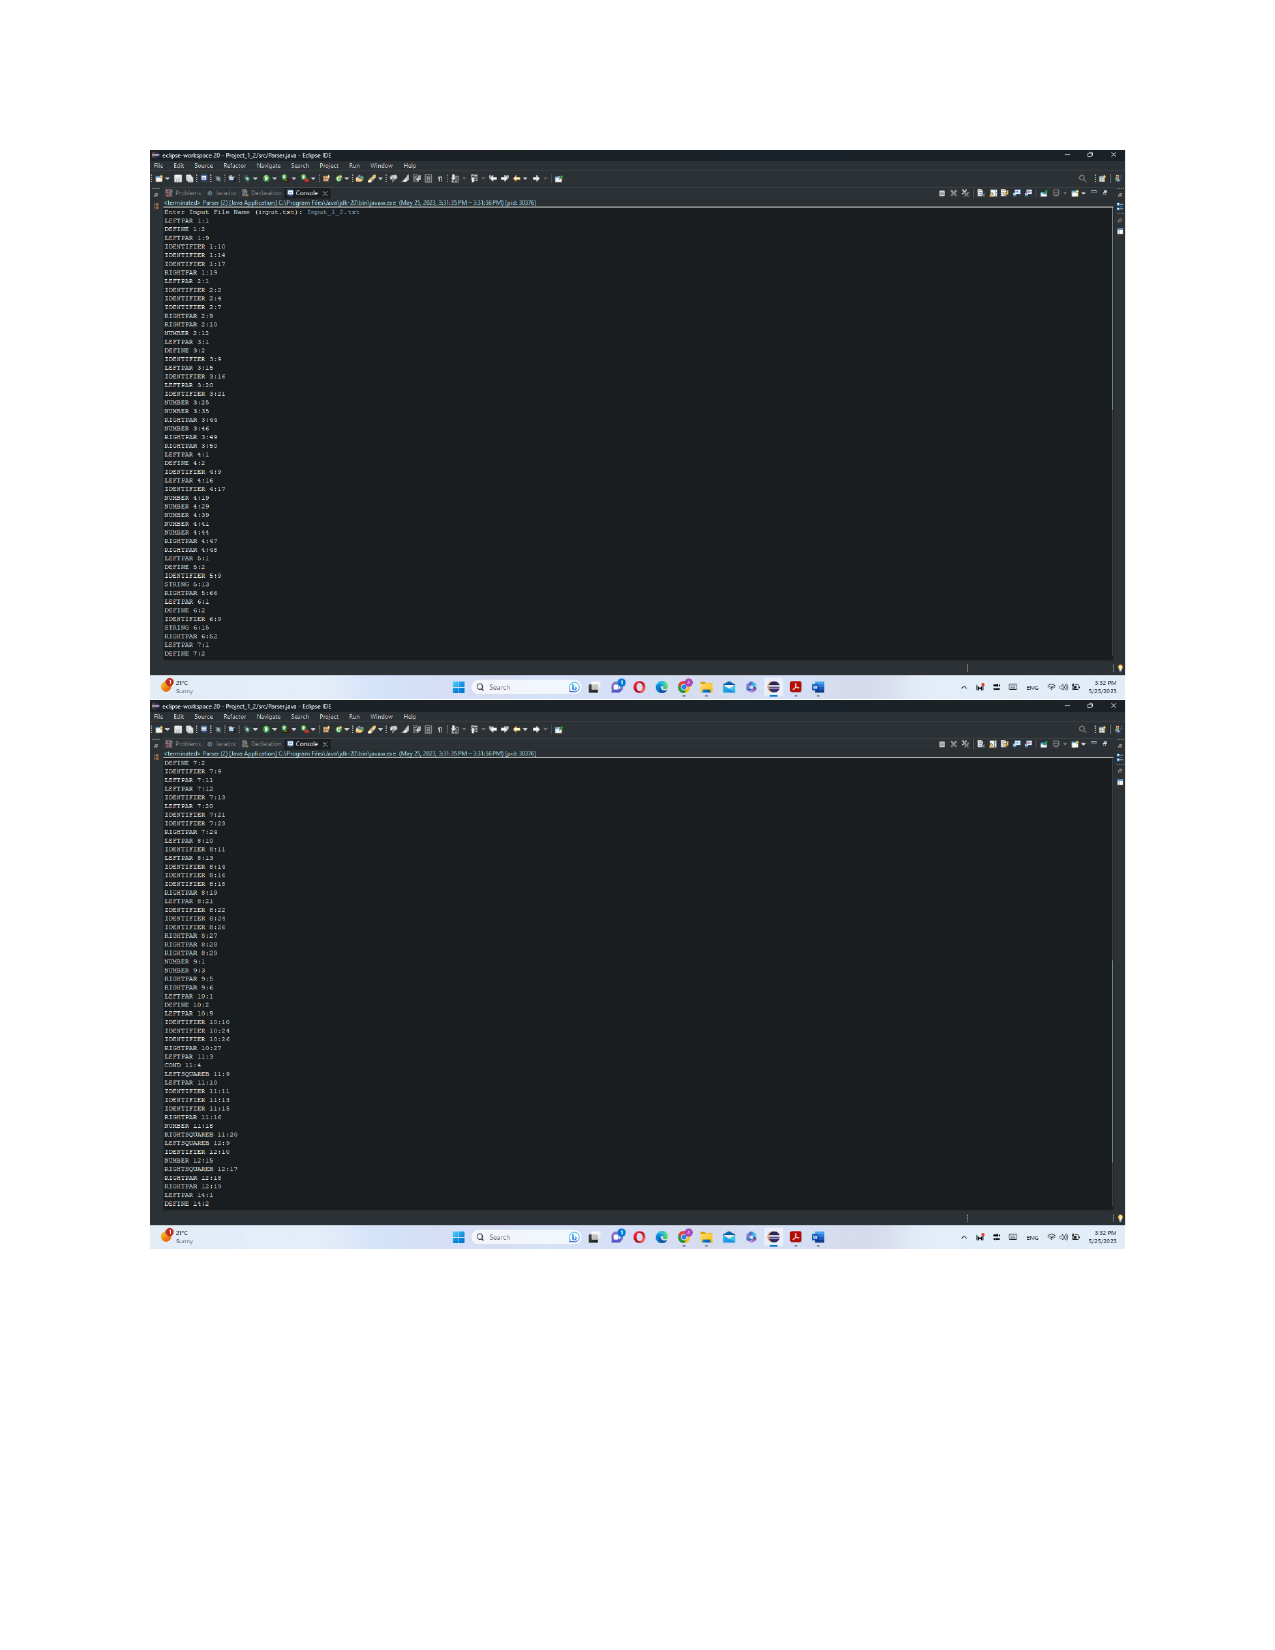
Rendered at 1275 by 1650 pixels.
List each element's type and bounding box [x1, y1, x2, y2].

picture [150, 150, 1125, 699]
picture [150, 700, 1125, 1249]
